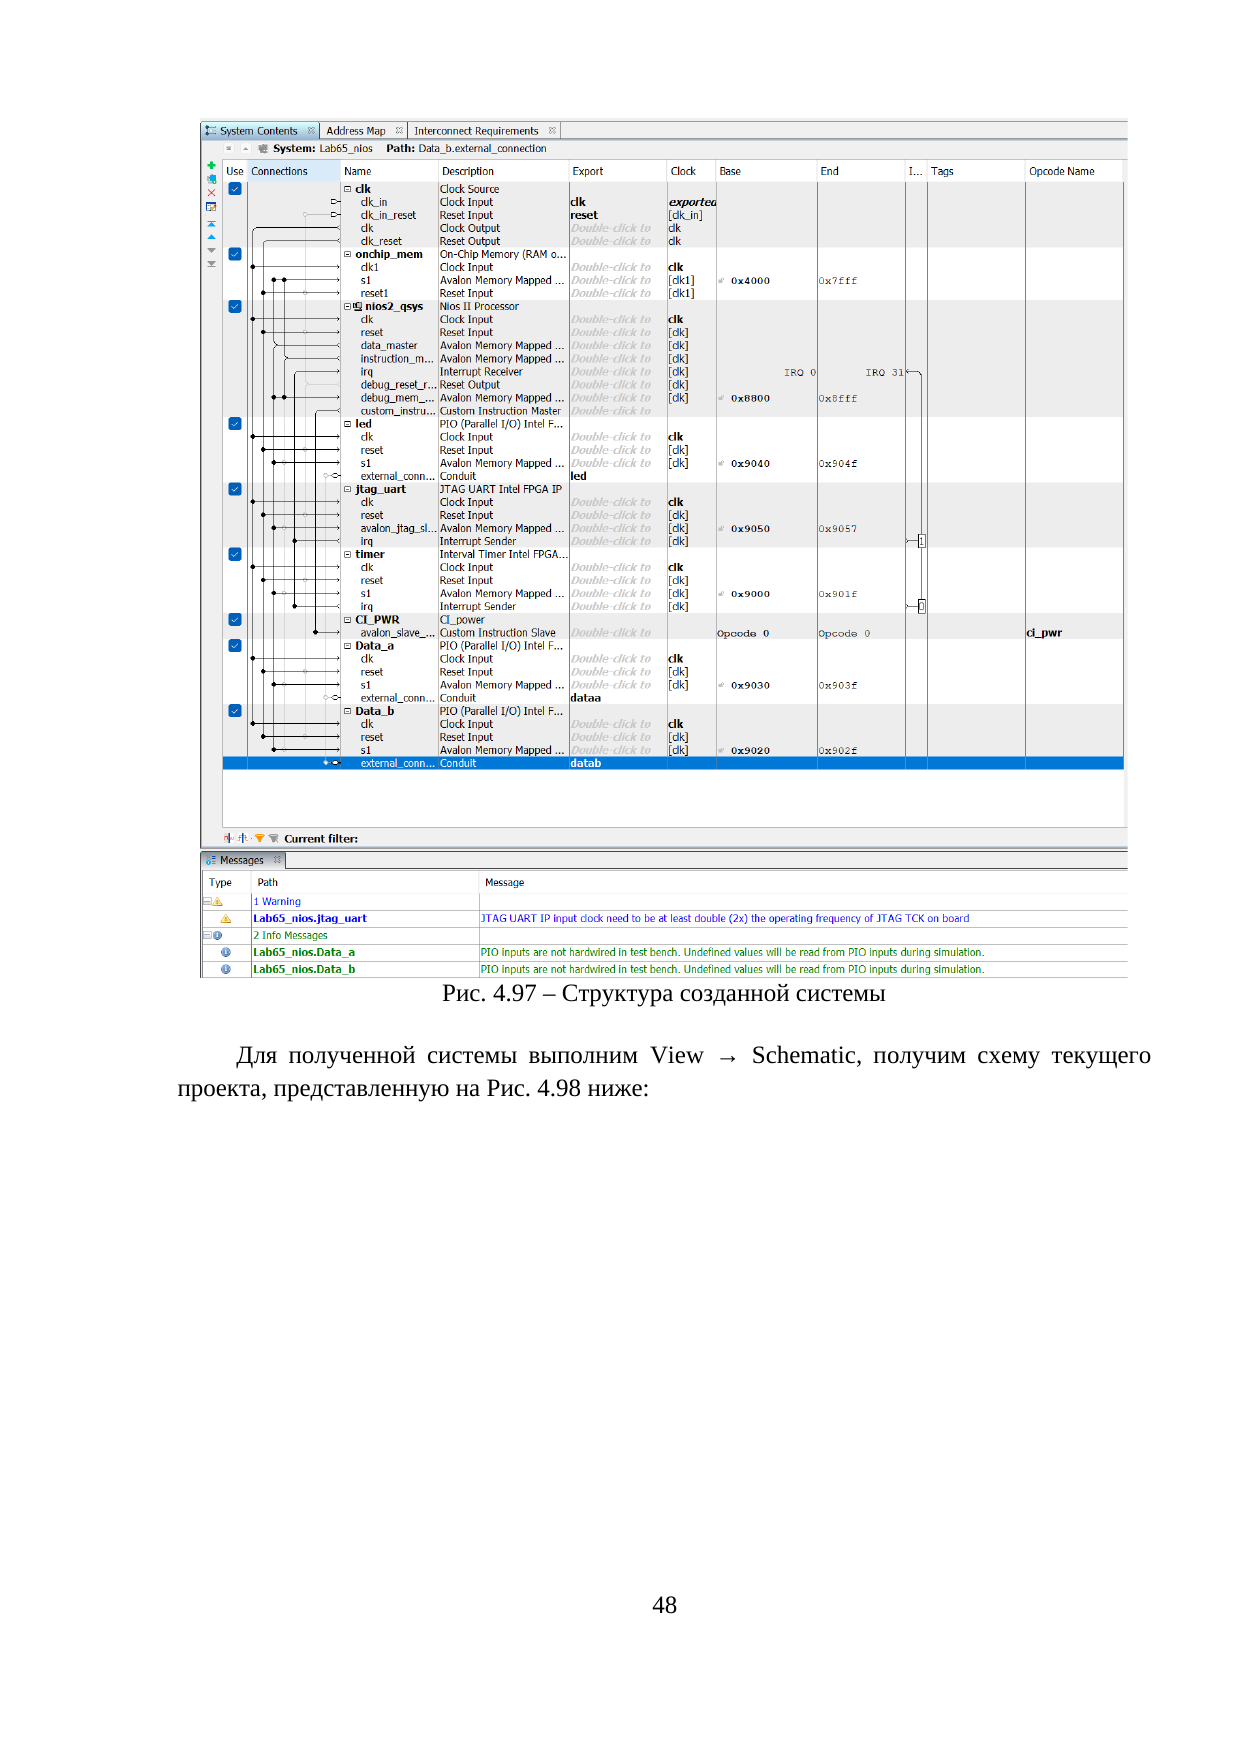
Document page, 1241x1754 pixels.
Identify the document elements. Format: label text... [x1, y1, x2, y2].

picture [200, 118, 1128, 978]
